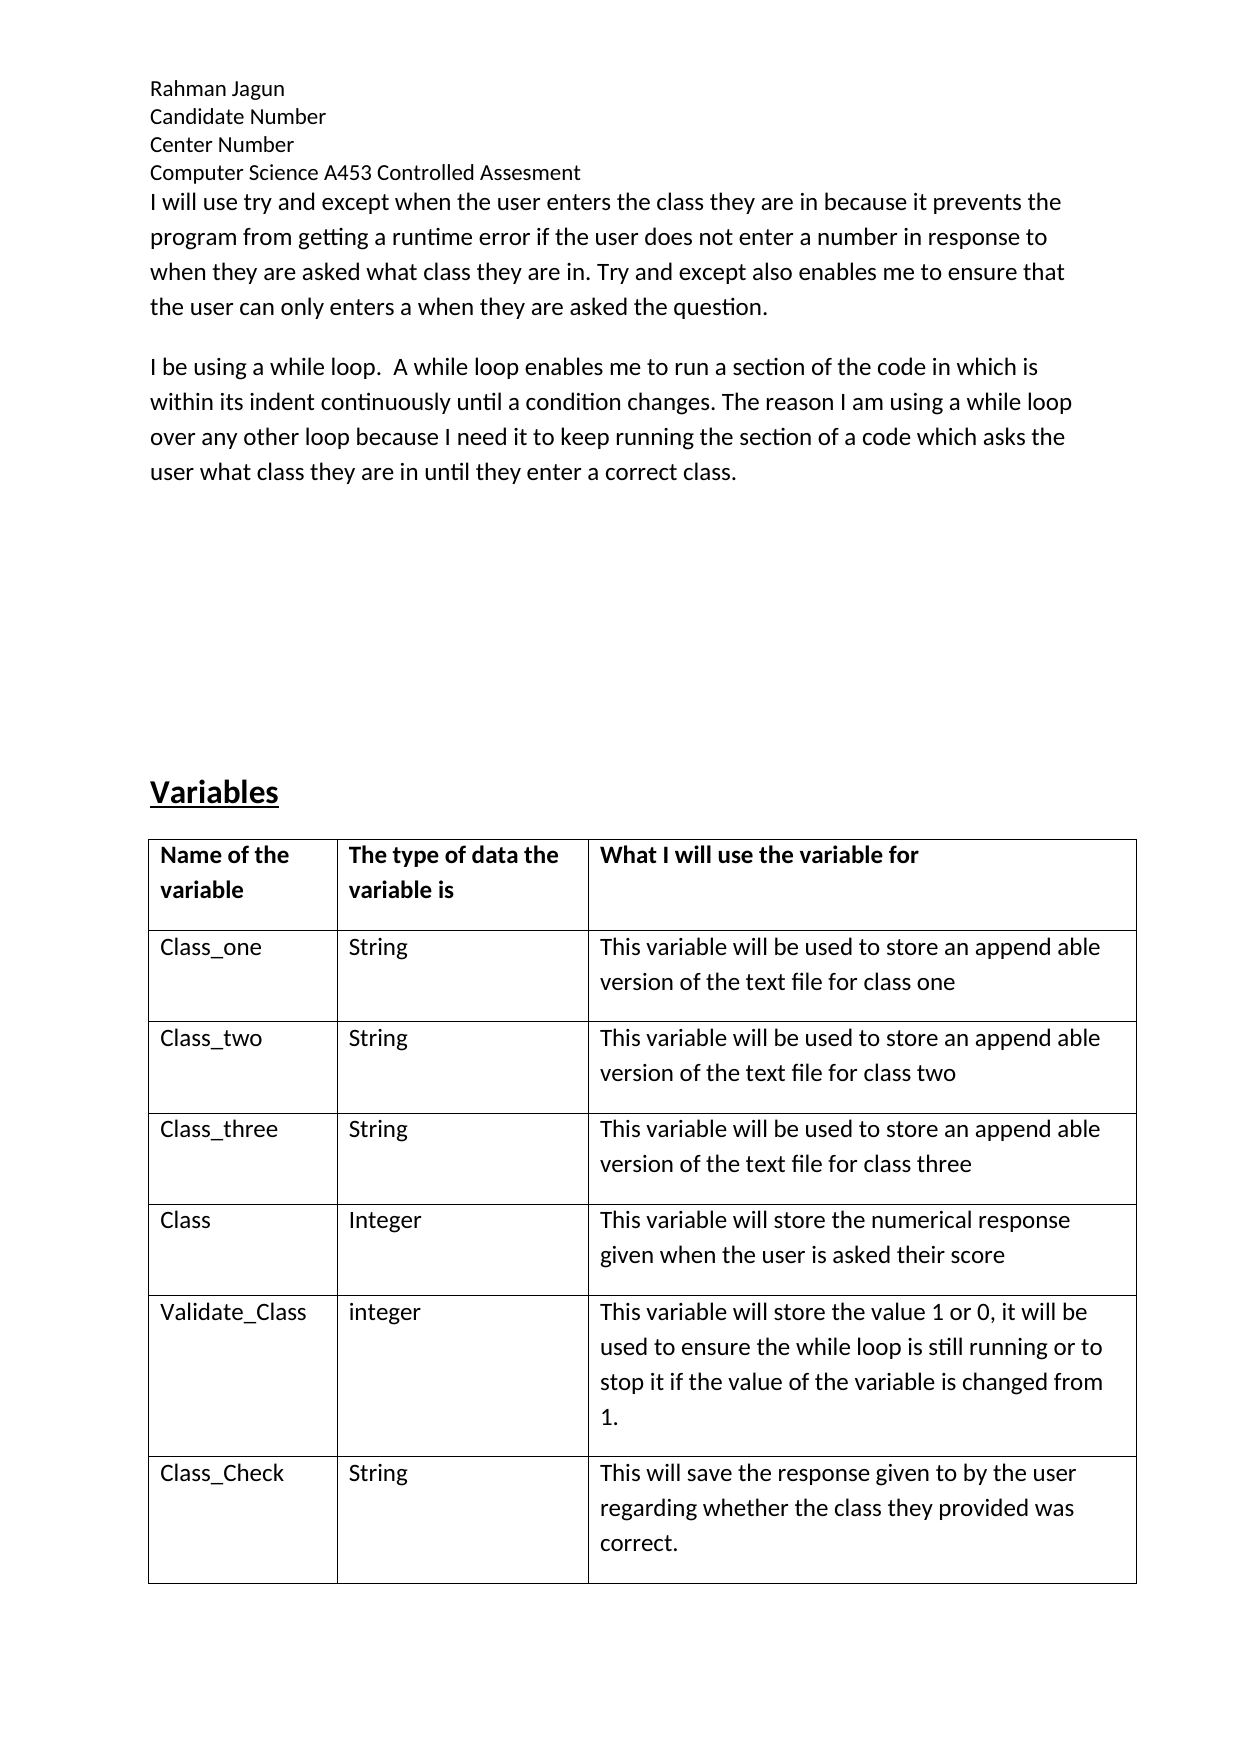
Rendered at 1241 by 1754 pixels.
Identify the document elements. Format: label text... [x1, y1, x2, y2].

table_cell Class_one [149, 931, 337, 1021]
table_cell String [338, 931, 588, 1021]
table_cell Class [149, 1205, 337, 1295]
text Variables [150, 771, 1090, 812]
table_cell Class_three [149, 1114, 337, 1204]
table_cell This will save the response given to by the user regarding whether the class they provided was correct. [589, 1457, 1136, 1582]
text I be using a while loop. A while loop enables me to run a section of the code in which is within its indent continuously until a condition changes. The reason I am using a while loop over any other loop because I need it to keep running the section of a code which asks the user what class they are in until they enter a correct class. [150, 351, 1090, 486]
table_header Name of the variable [149, 840, 337, 930]
table_cell Class_two [149, 1022, 337, 1112]
table_cell This variable will be used to store an append able version of the text file for class two [589, 1022, 1136, 1112]
text I will use try and except when the user enters the class they are in because it prevents the program from getting a runtime error if the user does not enter a number in response to when they are asked what class they are in. Try and except also enables me to ensure that the user can only enters a when they are asked the question. [150, 186, 1090, 321]
table_cell This variable will be used to store an append able version of the text file for class one [589, 931, 1136, 1021]
table_cell This variable will be used to store an append able version of the text file for class three [589, 1114, 1136, 1204]
table_cell Validate_Class [149, 1296, 337, 1456]
table_cell String [338, 1022, 588, 1112]
table_header What I will use the variable for [589, 840, 1136, 930]
table_cell This variable will store the value 1 or 0, it will be used to ensure the while loop is still running or to stop it if the value of the variable is changed from 1. [589, 1296, 1136, 1456]
table_cell String [338, 1457, 588, 1582]
table_cell Class_Check [149, 1457, 337, 1582]
table_cell String [338, 1114, 588, 1204]
table_cell This variable will store the numerical response given when the user is asked their score [589, 1205, 1136, 1295]
table_header The type of data the variable is [338, 840, 588, 930]
table_cell Integer [338, 1205, 588, 1295]
table_cell integer [338, 1296, 588, 1456]
